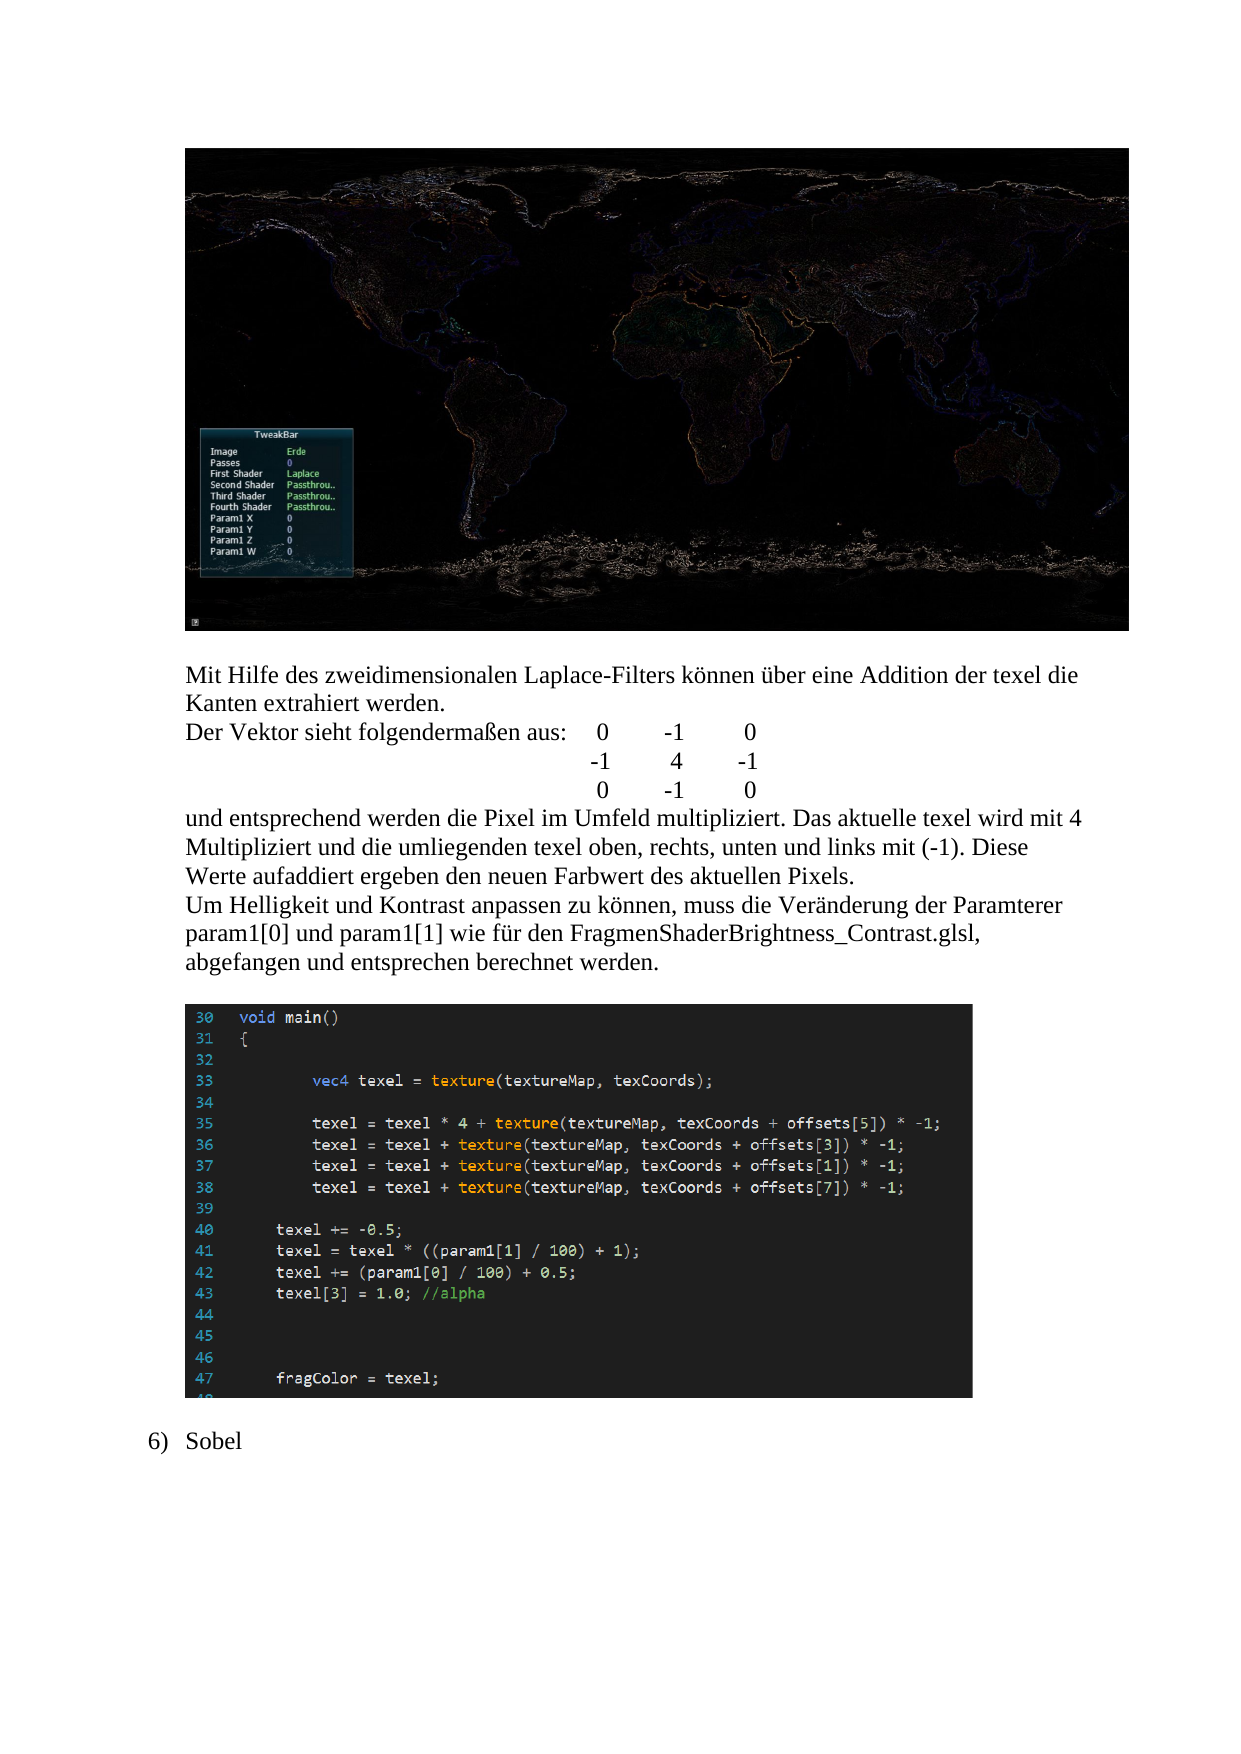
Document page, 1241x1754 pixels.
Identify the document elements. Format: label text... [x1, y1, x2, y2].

text Mit Hilfe des zweidimensionalen Laplace-Filters können über eine Addition der texel die Kanten extrahiert werden. [185, 660, 1093, 717]
picture [185, 1004, 973, 1398]
text und entsprechend werden die Pixel im Umfeld multipliziert. Das aktuelle texel wird mit 4 Multipliziert und die umliegenden texel oben, rechts, unten und links mit (-1). Diese Werte aufaddiert ergeben den neuen Farbwert des aktuellen Pixels. [185, 803, 1093, 890]
text 0 -1 0 [554, 775, 1093, 803]
text -1 4 -1 [185, 746, 1093, 775]
list Sobel [148, 1426, 1093, 1455]
text Der Vektor sieht folgendermaßen aus: 0 -1 0 [185, 717, 1093, 746]
picture [185, 147, 1129, 631]
text Um Helligkeit und Kontrast anpassen zu können, muss die Veränderung der Paramterer param1[0] und param1[1] wie für den FragmenShaderBrightness_Contrast.glsl, abgefangen und entsprechen berechnet werden. [185, 890, 1093, 976]
